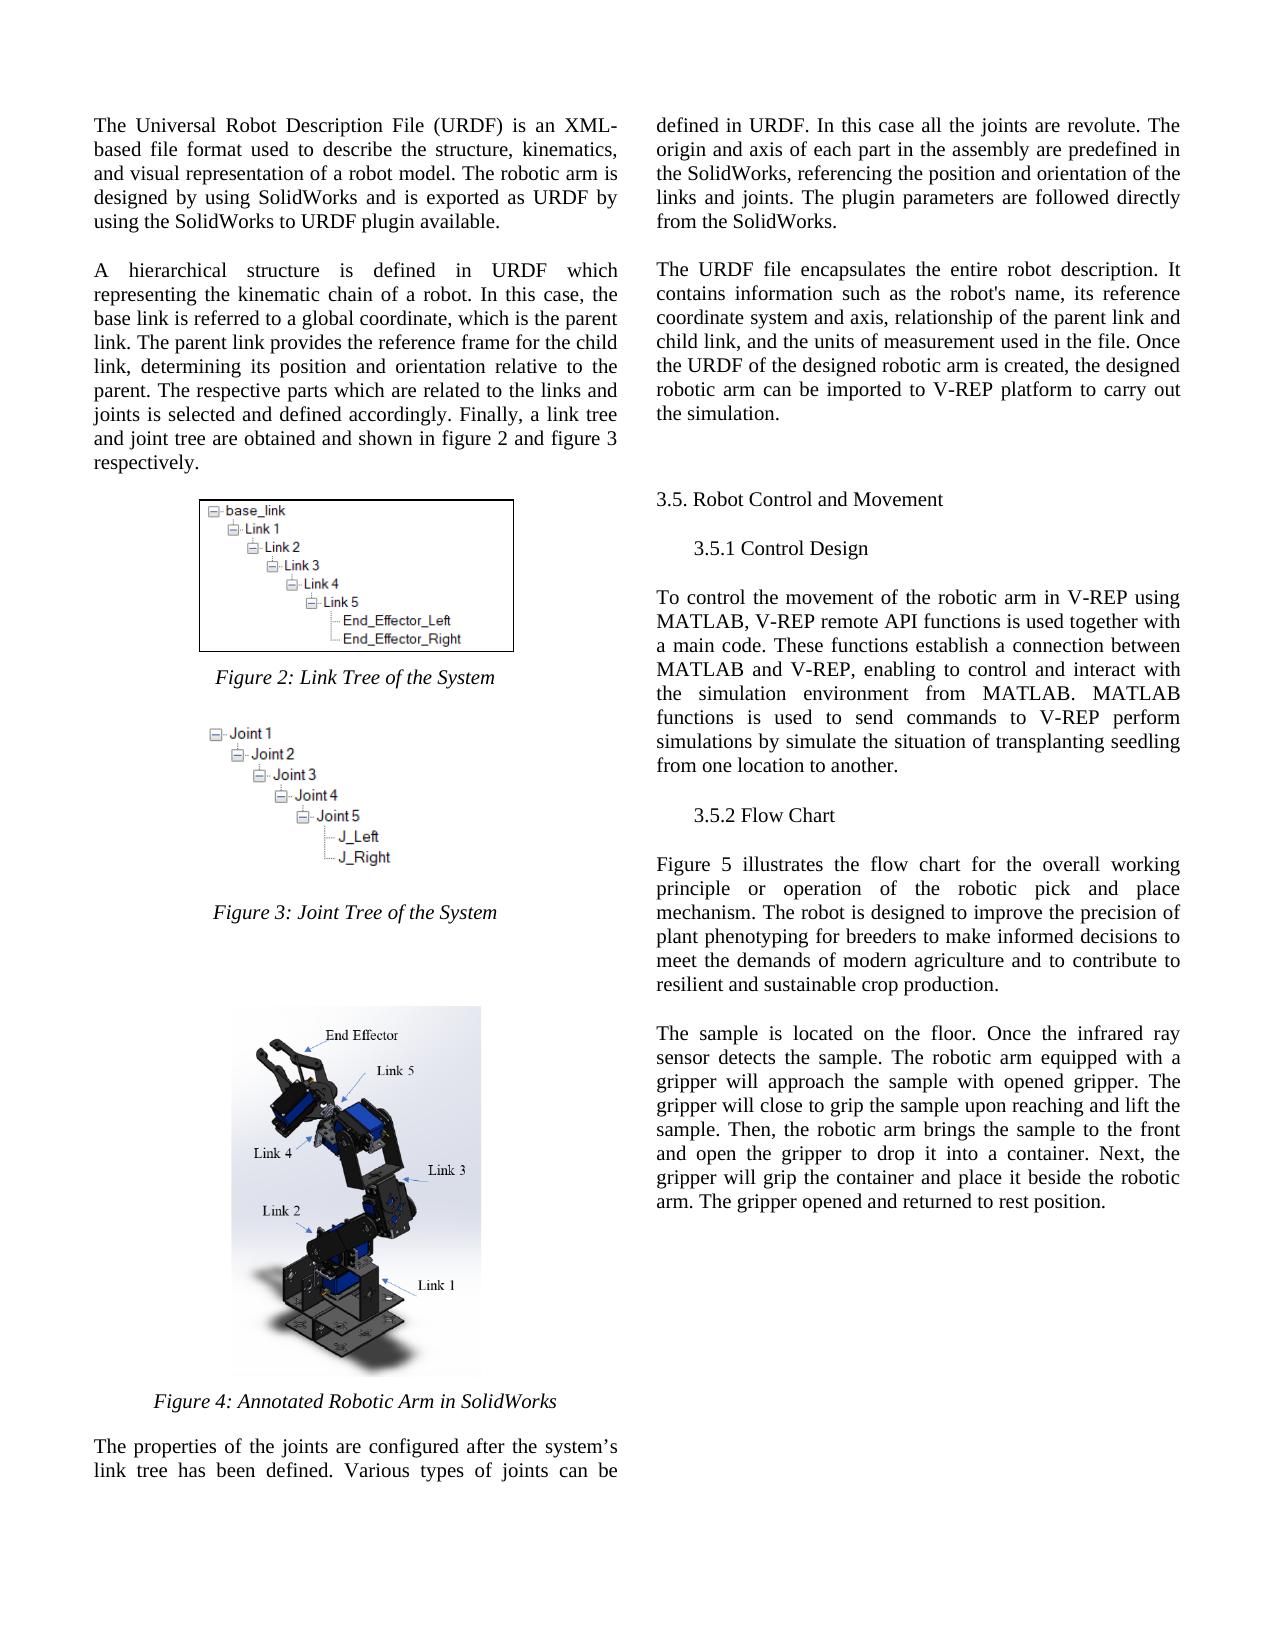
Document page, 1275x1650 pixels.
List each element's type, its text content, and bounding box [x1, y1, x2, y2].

text Figure 4: Annotated Robotic Arm in SolidWorks [94, 1389, 619, 1413]
text A hierarchical structure is defined in URDF which representing the kinematic chain of a robot. In this case, the base link is referred to a global coordinate, which is the parent link. The parent link provides the reference frame for the child link, determining its position and orientation relative to the parent. The respective parts which are related to the links and joints is selected and defined accordingly. Finally, a link tree and joint tree are obtained and shown in figure 2 and figure 3 respectively. [94, 258, 619, 474]
text Figure 3: Joint Tree of the System [94, 900, 619, 924]
text 3.5. Robot Control and Movement [656, 487, 1181, 511]
text The properties of the joints are configured after the system’s link tree has been defined. Various types of joints can be defined in URDF. In this case all the joints are revolute. The origin and axis of each part in the assembly are predefined in the SolidWorks, referencing the position and orientation of the links and joints. The plugin parameters are followed directly from the SolidWorks. [656, 112, 1181, 233]
text Figure 2: Link Tree of the System [94, 665, 619, 689]
picture [200, 501, 513, 651]
text Figure 5 illustrates the flow chart for the overall working principle or operation of the robotic pick and place mechanism. The robot is designed to improve the precision of plant phenotyping for breeders to make informed decisions to meet the demands of modern agriculture and to contribute to resilient and sustainable crop production. [656, 852, 1181, 996]
text The sample is located on the floor. Once the infrared ray sensor detects the sample. The robotic arm equipped with a gripper will approach the sample with opened gripper. The gripper will close to grip the sample upon reaching and lift the sample. Then, the robotic arm brings the sample to the front and open the gripper to drop it into a container. Next, the gripper will grip the container and place it beside the robotic arm. The gripper opened and returned to rest position. [656, 1021, 1181, 1213]
text To control the movement of the robotic arm in V-REP using MATLAB, V-REP remote API functions is used together with a main code. These functions establish a connection between MATLAB and V-REP, enabling to control and interact with the simulation environment from MATLAB. MATLAB functions is used to send commands to V-REP perform simulations by simulate the situation of transplanting seedling from one location to another. [656, 585, 1181, 777]
text 3.5.2 Flow Chart [656, 802, 1181, 827]
text The Universal Robot Description File (URDF) is an XML-based file format used to describe the structure, kinematics, and visual representation of a robot model. The robotic arm is designed by using SolidWorks and is exported as URDF by using the SolidWorks to URDF plugin available. [94, 112, 619, 233]
picture [201, 722, 512, 888]
text The URDF file encapsulates the entire robot description. It contains information such as the robot's name, its reference coordinate system and axis, relationship of the parent link and child link, and the units of measurement used in the file. Once the URDF of the designed robotic arm is created, the designed robotic arm can be imported to V-REP platform to carry out the simulation. [656, 257, 1181, 425]
text 3.5.1 Control Design [656, 536, 1181, 560]
picture [231, 1006, 482, 1377]
text The properties of the joints are configured after the system’s link tree has been defined. Various types of joints can be defined in URDF. In this case all the joints are revolute. The origin and axis of each part in the assembly are predefined in the SolidWorks, referencing the position and orientation of the links and joints. The plugin parameters are followed directly from the SolidWorks. [94, 1434, 619, 1482]
